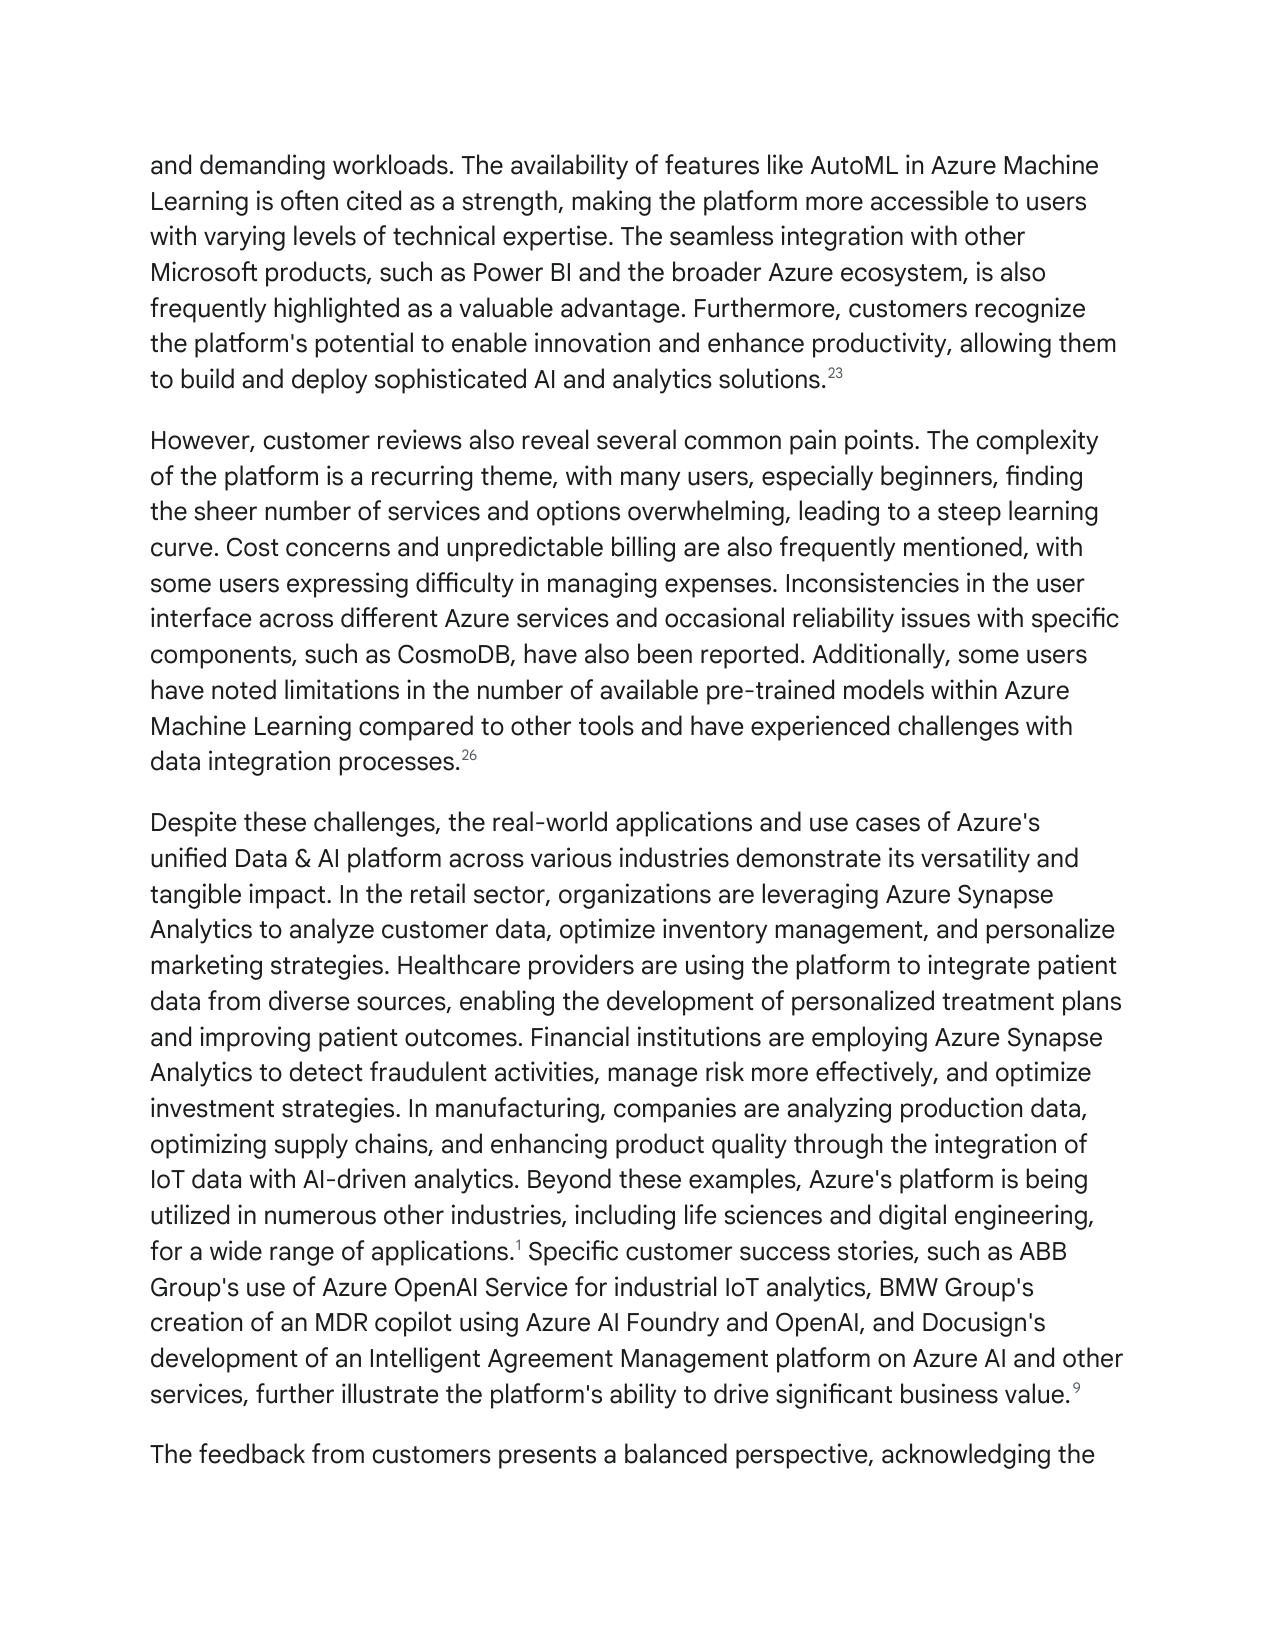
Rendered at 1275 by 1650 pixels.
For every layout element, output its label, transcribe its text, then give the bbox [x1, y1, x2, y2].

text However, customer reviews also reveal several common pain points. The complexity of the platform is a recurring theme, with many users, especially beginners, finding the sheer number of services and options overwhelming, leading to a steep learning curve. Cost concerns and unpredictable billing are also frequently mentioned, with some users expressing difficulty in managing expenses. Inconsistencies in the user interface across different Azure services and occasional reliability issues with specific components, such as CosmoDB, have also been reported. Additionally, some users have noted limitations in the number of available pre-trained models within Azure Machine Learning compared to other tools and have experienced challenges with data integration processes.26 [150, 425, 1125, 778]
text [150, 1440, 1125, 1471]
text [150, 150, 1125, 396]
text Despite these challenges, the real-world applications and use cases of Azure's unified Data & AI platform across various industries demonstrate its versatility and tangible impact. In the retail sector, organizations are leveraging Azure Synapse Analytics to analyze customer data, optimize inventory management, and personalize marketing strategies. Healthcare providers are using the platform to integrate patient data from diverse sources, enabling the development of personalized treatment plans and improving patient outcomes. Financial institutions are employing Azure Synapse Analytics to detect fraudulent activities, manage risk more effectively, and optimize investment strategies. In manufacturing, companies are analyzing production data, optimizing supply chains, and enhancing product quality through the integration of IoT data with AI-driven analytics. Beyond these examples, Azure's platform is being utilized in numerous other industries, including life sciences and digital engineering, for a wide range of applications.1 Specific customer success stories, such as ABB Group's use of Azure OpenAI Service for industrial IoT analytics, BMW Group's creation of an MDR copilot using Azure AI Foundry and OpenAI, and Docusign's development of an Intelligent Agreement Management platform on Azure AI and other services, further illustrate the platform's ability to drive significant business value.9 [150, 807, 1125, 1410]
